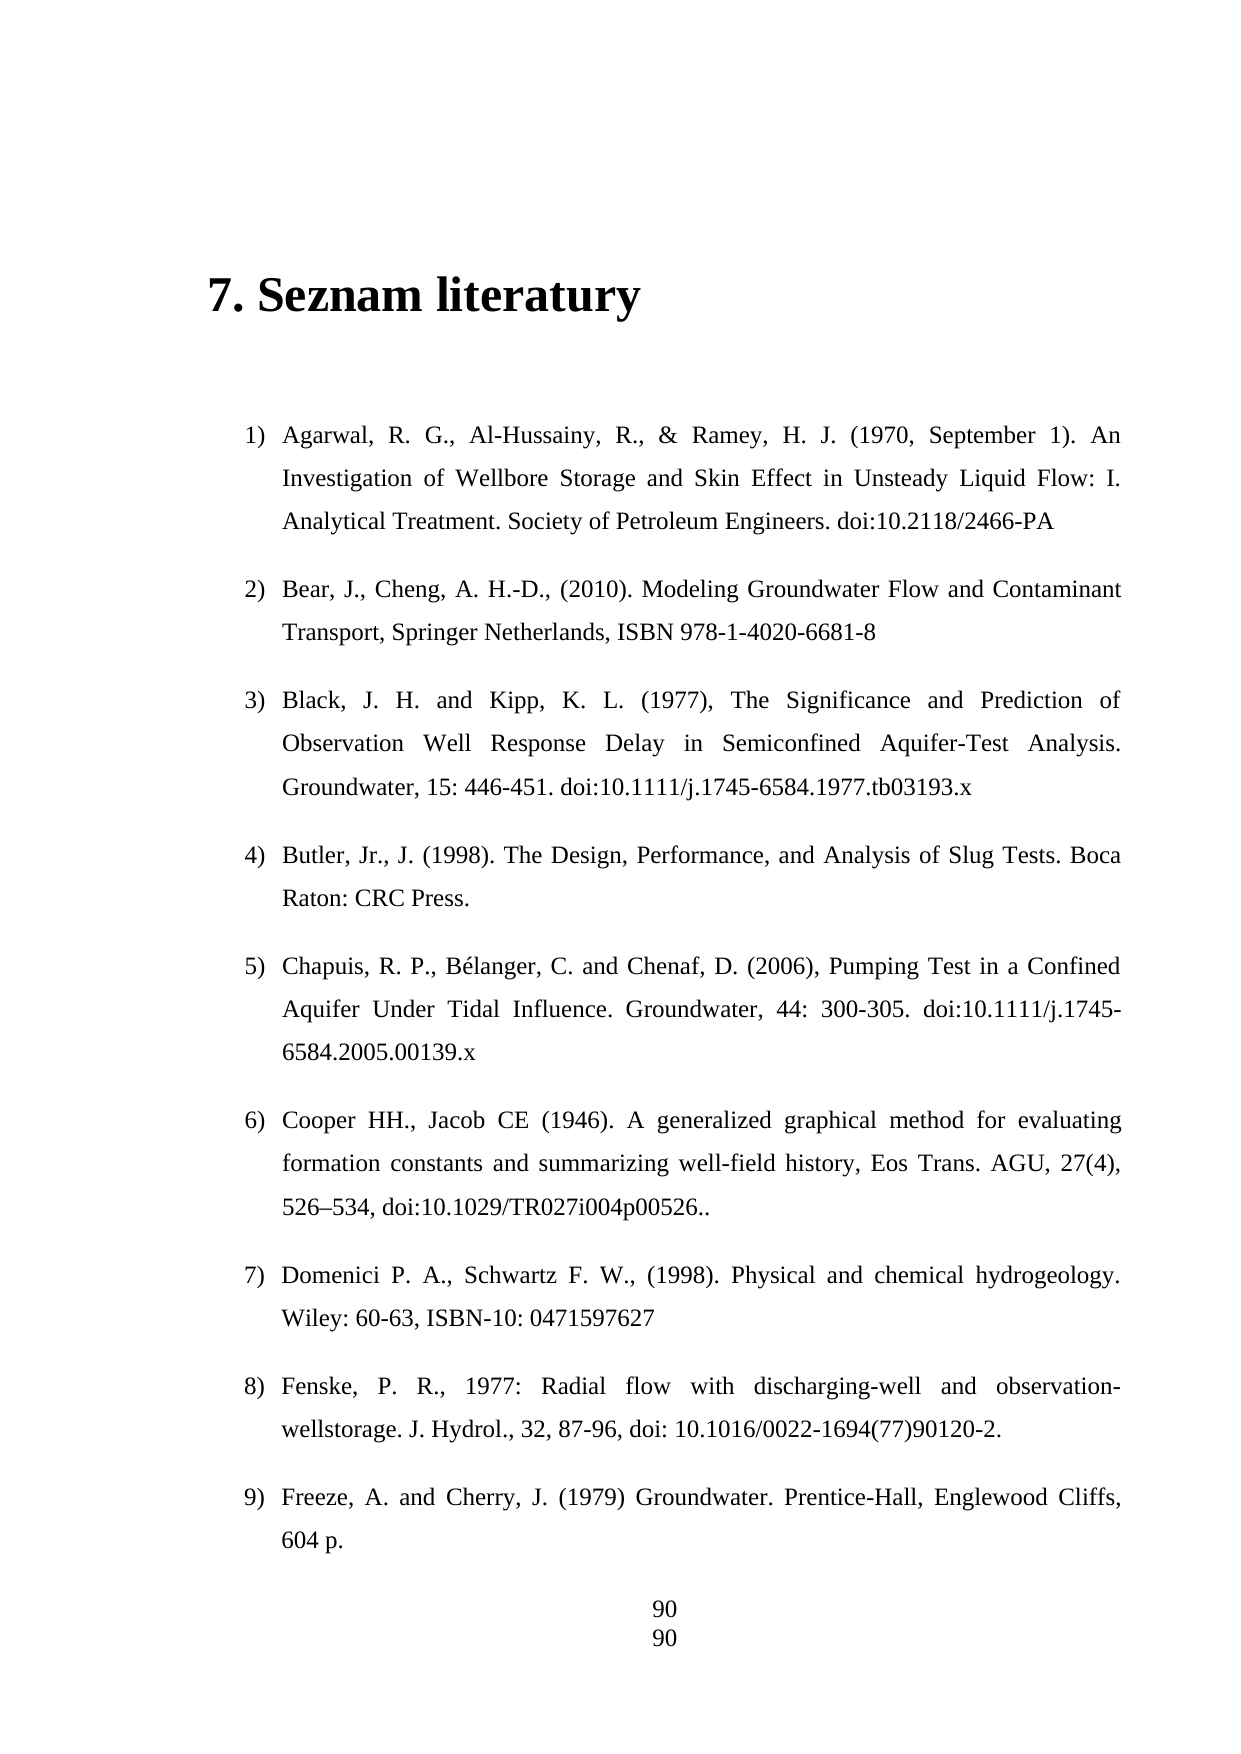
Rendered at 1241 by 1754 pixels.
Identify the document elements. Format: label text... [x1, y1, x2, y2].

list Bear, J., Cheng, A. H.-D., (2010). Modeling Groundwater Flow and Contaminant Transport, Springer Netherlands, ISBN 978-1-4020-6681-8 [244, 574, 1122, 646]
list Butler, Jr., J. (1998). The Design, Performance, and Analysis of Slug Tests. Boca Raton: CRC Press. [244, 840, 1122, 912]
list Chapuis, R. P., Bélanger, C. and Chenaf, D. (2006), Pumping Test in a Confined Aquifer Under Tidal Influence. Groundwater, 44: 300-305. doi:10.1111/j.1745-6584.2005.00139.x [244, 951, 1122, 1066]
list Cooper HH., Jacob CE (1946). A generalized graphical method for evaluating formation constants and summarizing well-field history, Eos Trans. AGU, 27(4), 526–534, doi:10.1029/TR027i004p00526.. [244, 1105, 1122, 1220]
list Fenske, P. R., 1977: Radial flow with discharging-well and observation-wellstorage. J. Hydrol., 32, 87-96, doi: 10.1016/0022-1694(77)90120-2. [244, 1371, 1122, 1443]
list Freeze, A. and Cherry, J. (1979) Groundwater. Prentice-Hall, Englewood Cliffs, 604 p. [244, 1482, 1122, 1554]
list Black, J. H. and Kipp, K. L. (1977), The Significance and Prediction of Observation Well Response Delay in Semiconfined Aquifer‐Test Analysis. Groundwater, 15: 446-451. doi:10.1111/j.1745-6584.1977.tb03193.x [244, 685, 1122, 800]
subtitle 7. Seznam literatury [207, 265, 1122, 322]
list Agarwal, R. G., Al-Hussainy, R., & Ramey, H. J. (1970, September 1). An Investigation of Wellbore Storage and Skin Effect in Unsteady Liquid Flow: I. Analytical Treatment. Society of Petroleum Engineers. doi:10.2118/2466-PA [244, 420, 1122, 535]
list Domenici P. A., Schwartz F. W., (1998). Physical and chemical hydrogeology. Wiley: 60-63, ISBN-10: 0471597627 [244, 1260, 1122, 1332]
